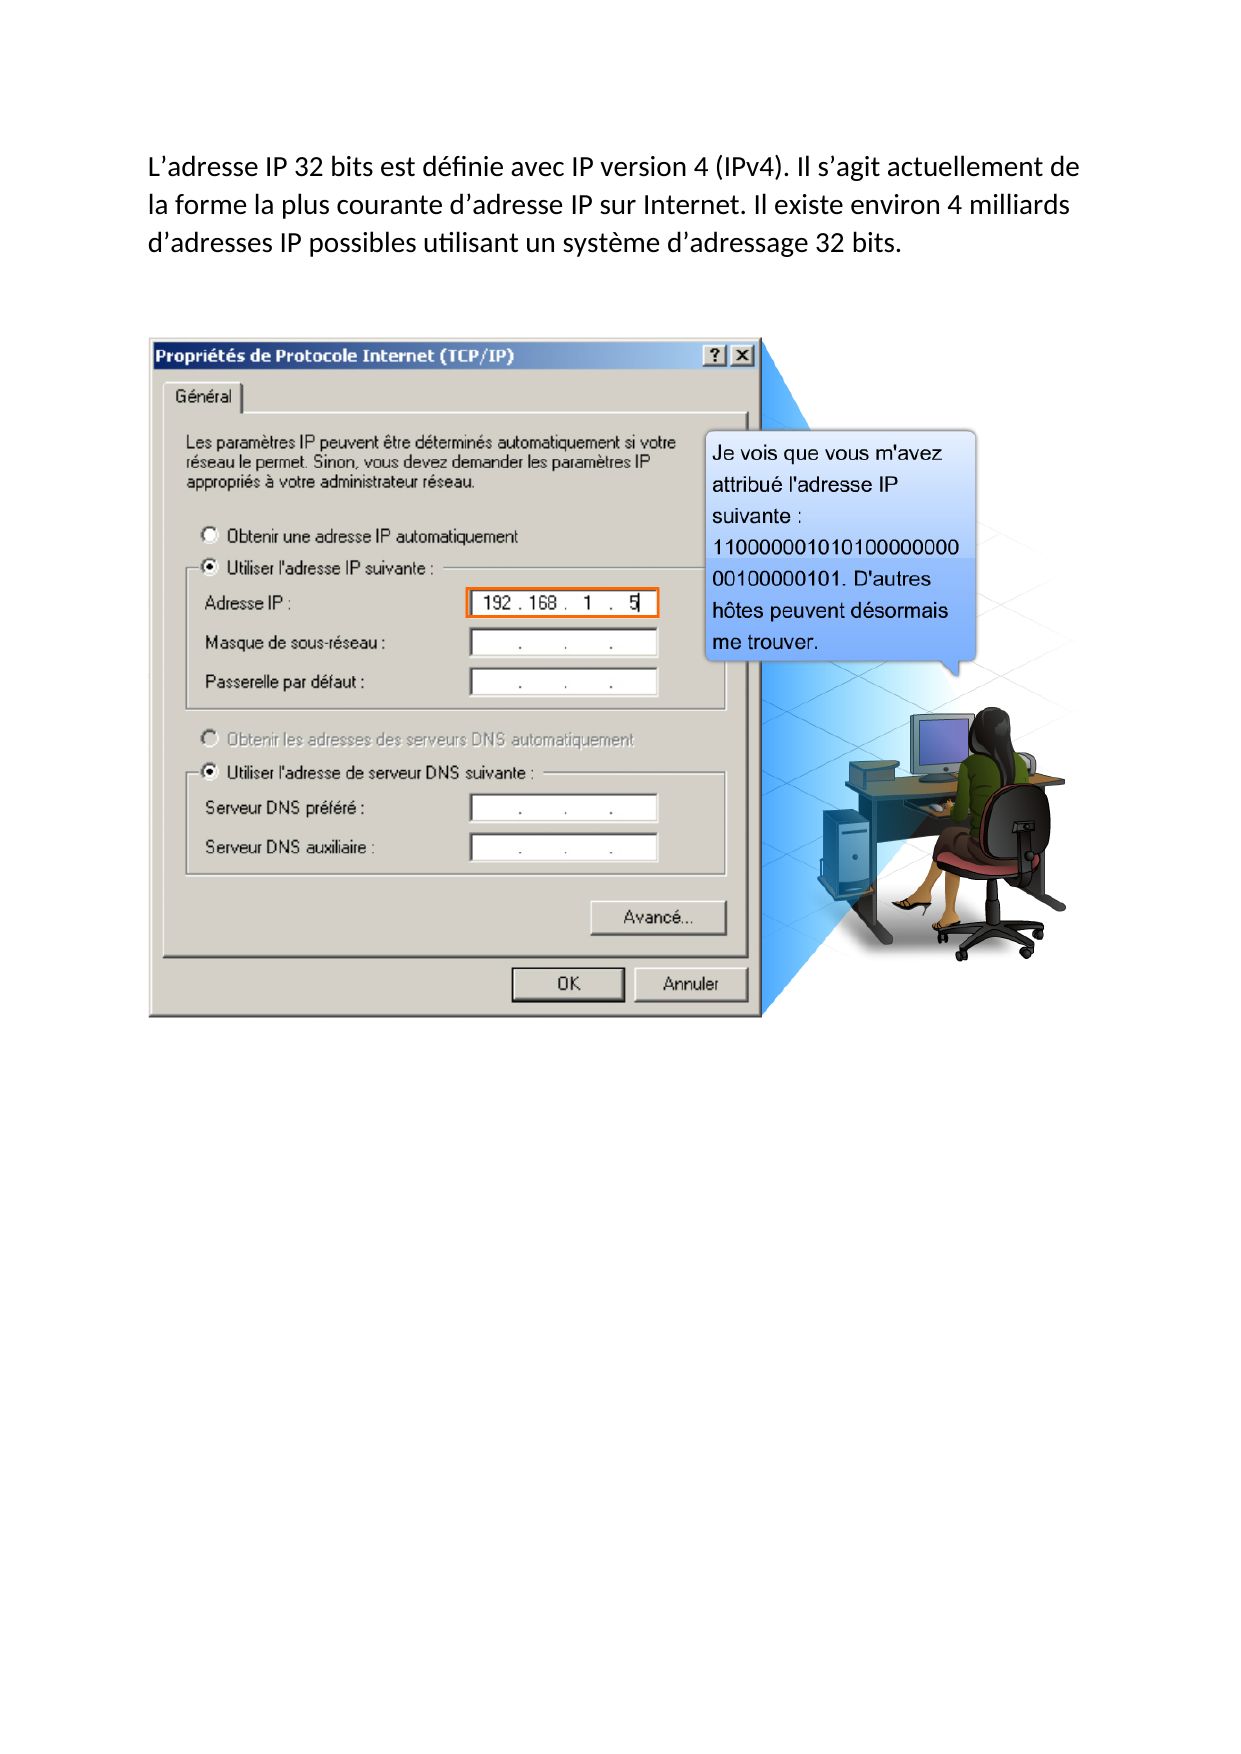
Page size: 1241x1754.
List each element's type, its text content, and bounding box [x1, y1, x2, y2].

text L’adresse IP 32 bits est définie avec IP version 4 (IPv4). Il s’agit actuellement de la forme la plus courante d’adresse IP sur Internet. Il existe environ 4 milliards d’adresses IP possibles utilisant un système d’adressage 32 bits. [148, 148, 1093, 260]
picture [147, 334, 1093, 1020]
